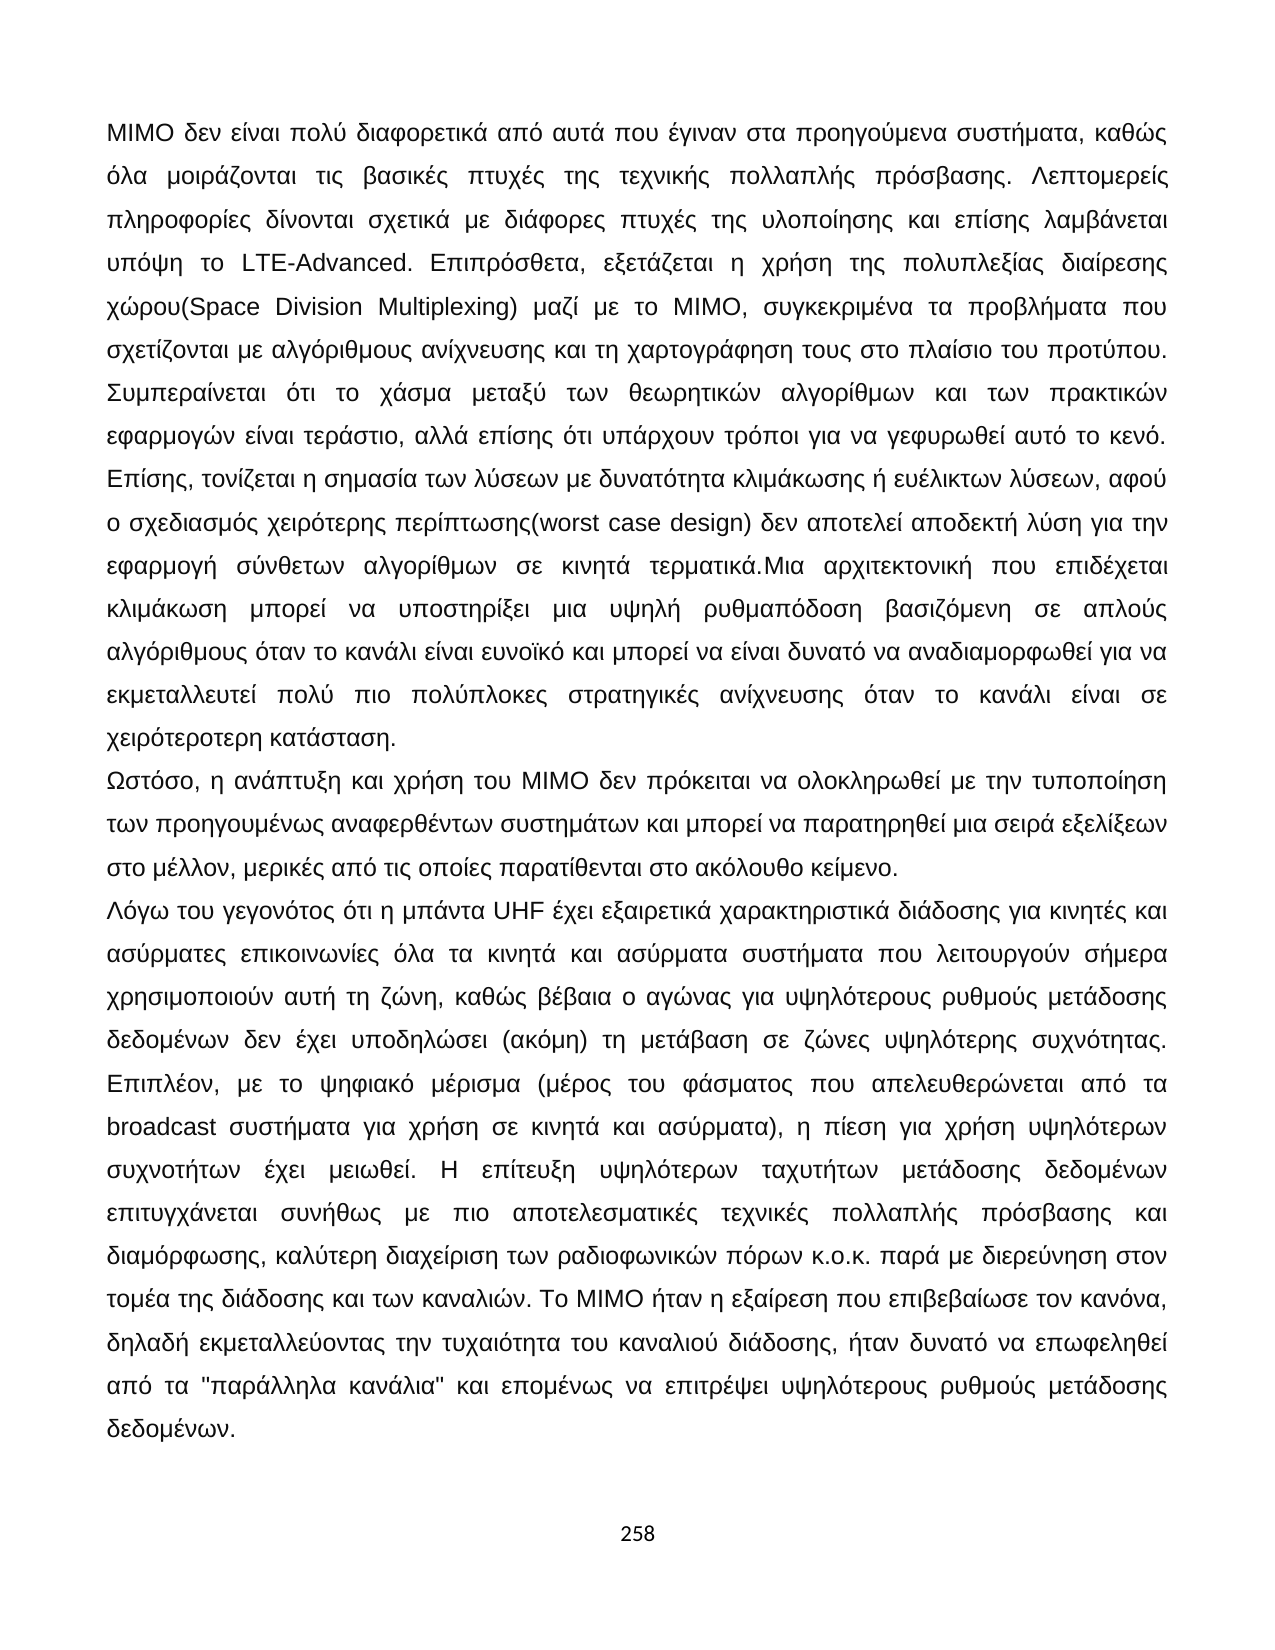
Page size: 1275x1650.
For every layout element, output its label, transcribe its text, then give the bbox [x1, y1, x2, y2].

text Ωστόσο, η ανάπτυξη και χρήση του MIMO δεν πρόκειται να ολοκληρωθεί με την τυποποίηση των προηγουμένως αναφερθέντων συστημάτων και μπορεί να παρατηρηθεί μια σειρά εξελίξεων στο μέλλον, μερικές από τις οποίες παρατίθενται στο ακόλουθο κείμενο. [106, 766, 1169, 881]
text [106, 118, 1169, 752]
text Λόγω του γεγονότος ότι η μπάντα UHF έχει εξαιρετικά χαρακτηριστικά διάδοσης για κινητές και ασύρματες επικοινωνίες όλα τα κινητά και ασύρματα συστήματα που λειτουργούν σήμερα χρησιμοποιούν αυτή τη ζώνη, καθώς βέβαια ο αγώνας για υψηλότερους ρυθμούς μετάδοσης δεδομένων δεν έχει υποδηλώσει (ακόμη) τη μετάβαση σε ζώνες υψηλότερης συχνότητας. Επιπλέον, με το ψηφιακό μέρισμα (μέρος του φάσματος που απελευθερώνεται από τα broadcast συστήματα για χρήση σε κινητά και ασύρματα), η πίεση για χρήση υψηλότερων συχνοτήτων έχει μειωθεί. Η επίτευξη υψηλότερων ταχυτήτων μετάδοσης δεδομένων επιτυγχάνεται συνήθως με πιο αποτελεσματικές τεχνικές πολλαπλής πρόσβασης και διαμόρφωσης, καλύτερη διαχείριση των ραδιοφωνικών πόρων κ.ο.κ. παρά με διερεύνηση στον τομέα της διάδοσης και των καναλιών. Το MIMO ήταν η εξαίρεση που επιβεβαίωσε τον κανόνα, δηλαδή εκμεταλλεύοντας την τυχαιότητα του καναλιού διάδοσης, ήταν δυνατό να επωφεληθεί από τα "παράλληλα κανάλια" και επομένως να επιτρέψει υψηλότερους ρυθμούς μετάδοσης δεδομένων. [106, 896, 1169, 1443]
